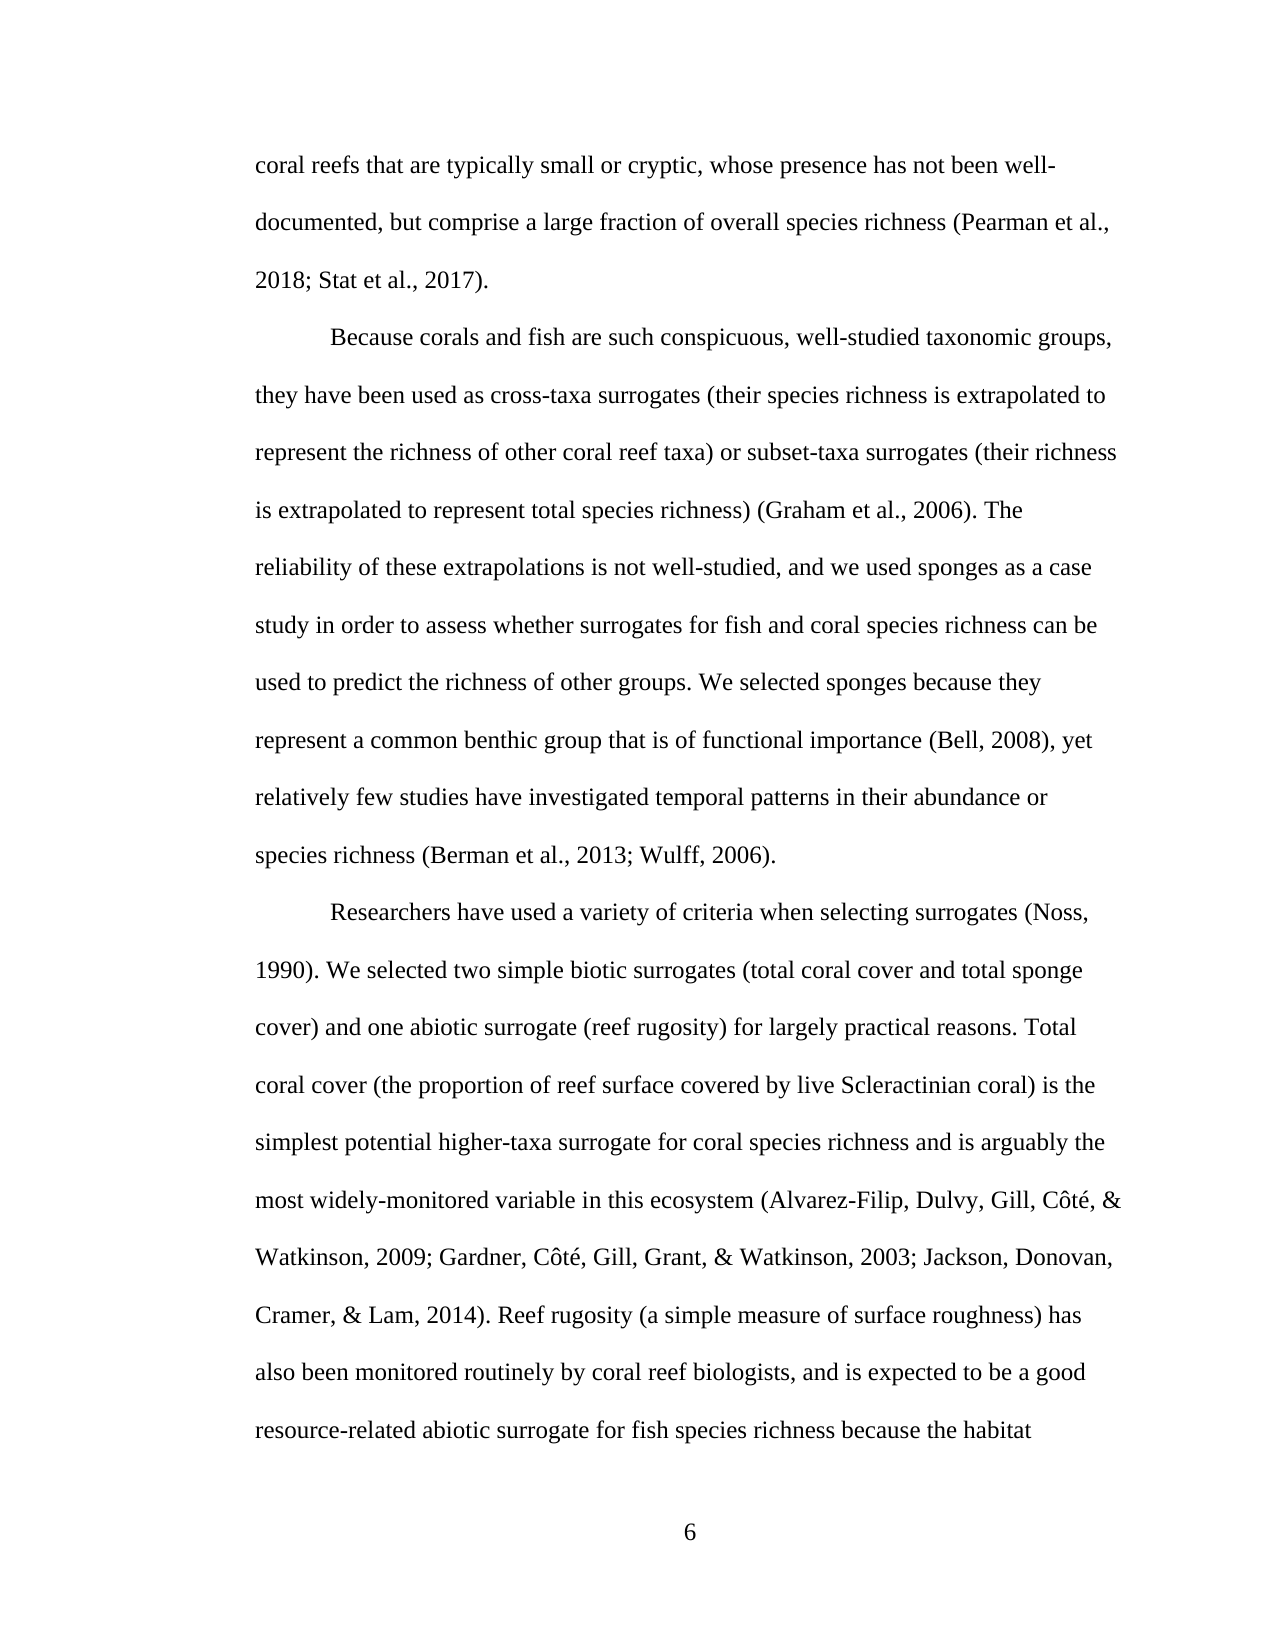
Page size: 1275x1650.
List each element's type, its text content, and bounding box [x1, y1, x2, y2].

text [255, 897, 1125, 1444]
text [255, 150, 1125, 294]
text Because corals and fish are such conspicuous, well-studied taxonomic groups, they have been used as cross-taxa surrogates (their species richness is extrapolated to represent the richness of other coral reef taxa) or subset-taxa surrogates (their richness is extrapolated to represent total species richness) (Graham et al., 2006). The reliability of these extrapolations is not well-studied, and we used sponges as a case study in order to assess whether surrogates for fish and coral species richness can be used to predict the richness of other groups. We selected sponges because they represent a common benthic group that is of functional importance (Bell, 2008), yet relatively few studies have investigated temporal patterns in their abundance or species richness (Berman et al., 2013; Wulff, 2006). [255, 322, 1125, 869]
